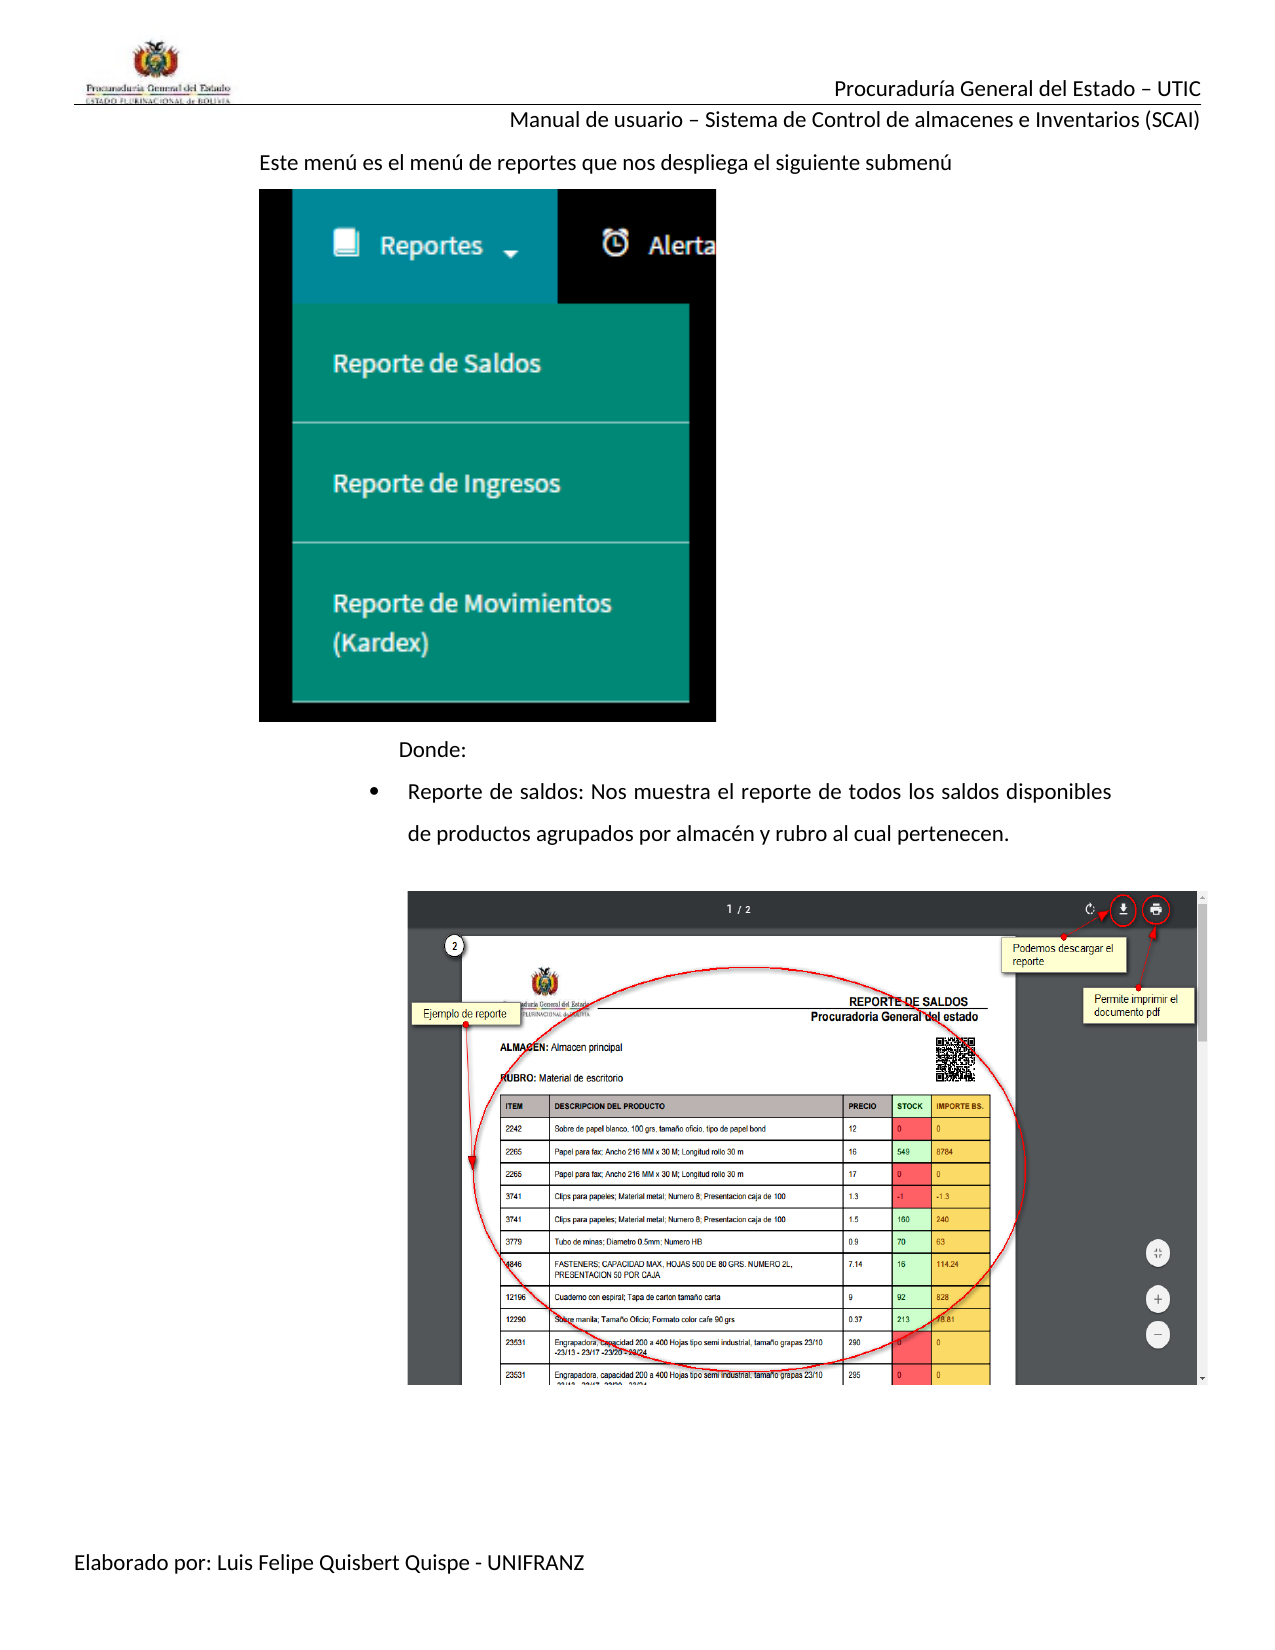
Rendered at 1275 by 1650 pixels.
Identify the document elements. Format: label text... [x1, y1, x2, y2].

picture [73, 4, 245, 147]
list Donde: [259, 736, 1113, 763]
picture [407, 861, 1208, 1385]
picture [259, 189, 717, 722]
list Este menú es el menú de reportes que nos despliega el siguiente submenú [259, 148, 1113, 176]
list Reporte de saldos: Nos muestra el reporte de todos los saldos disponibles de productos agrupados por almacén y rubro al cual pertenecen. [370, 777, 1113, 847]
